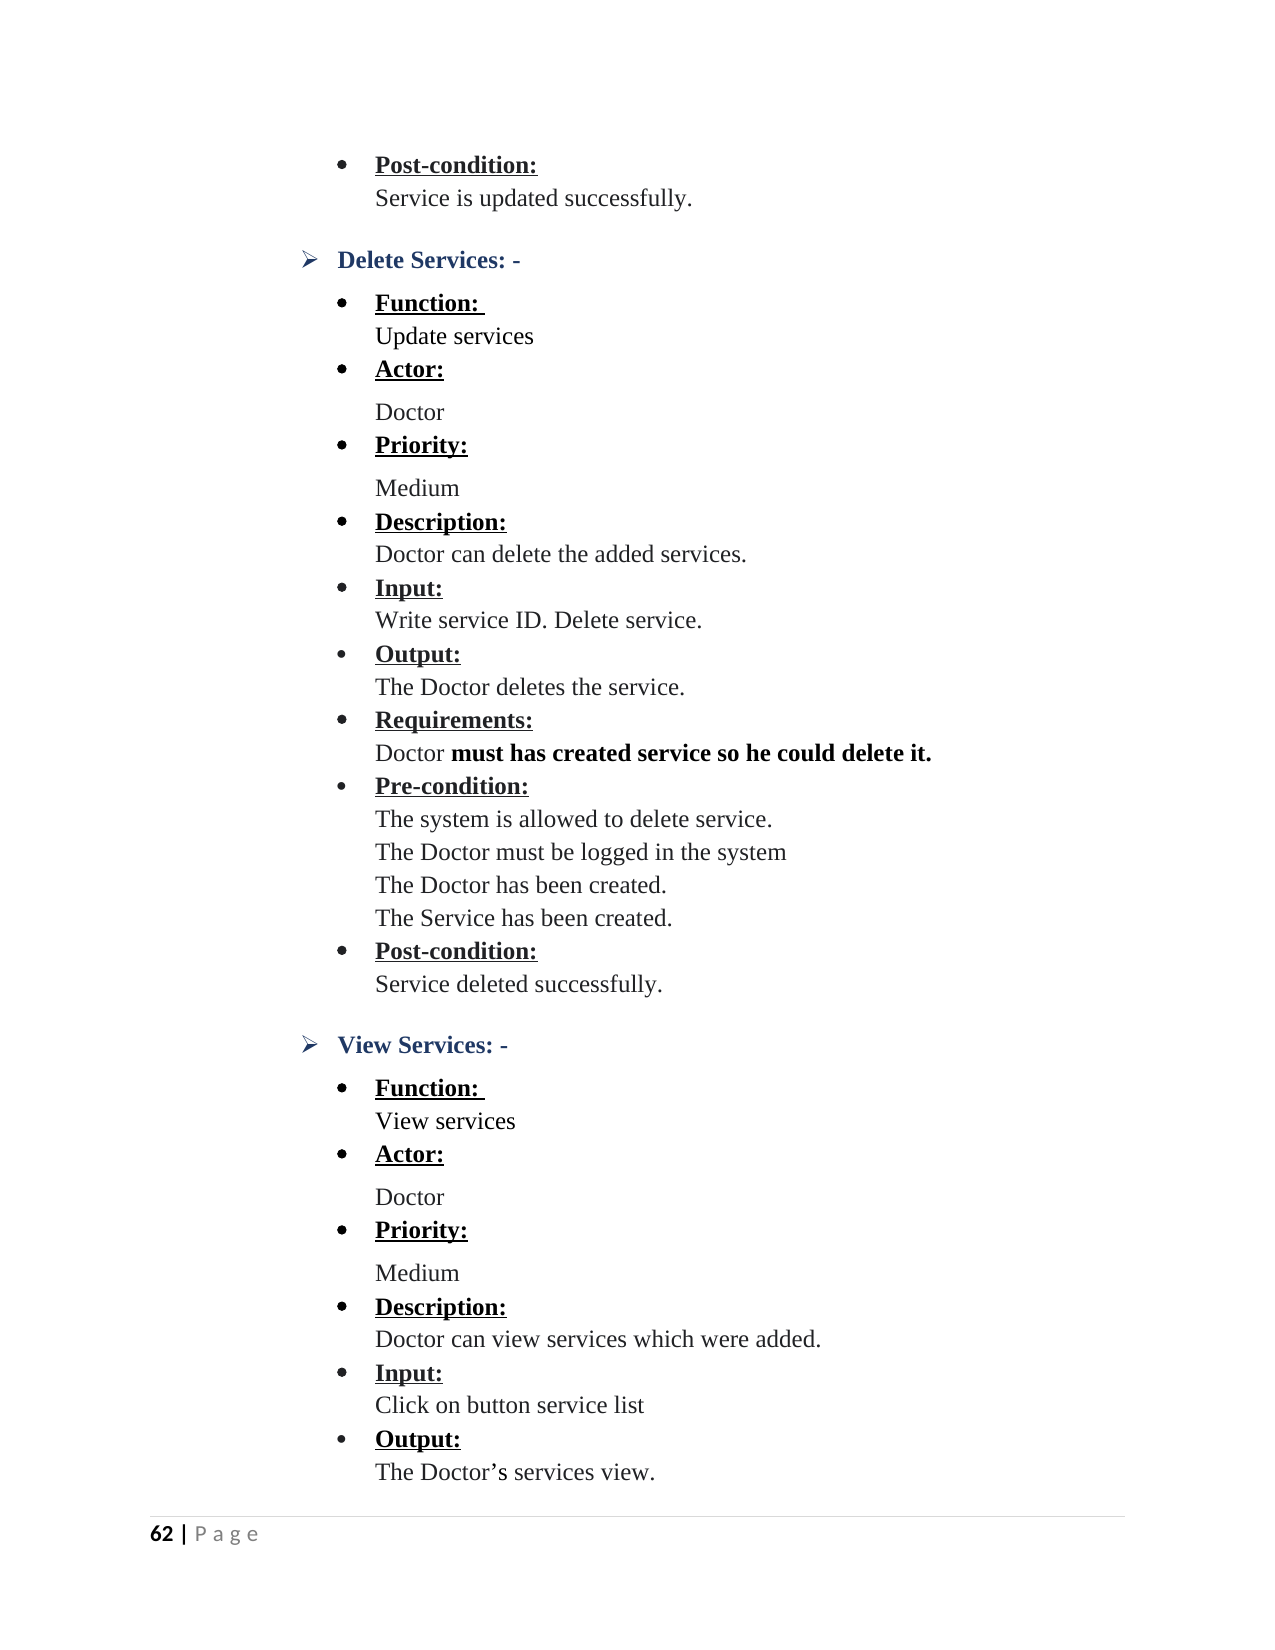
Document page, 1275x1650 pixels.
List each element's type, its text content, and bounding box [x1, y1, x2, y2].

list Input: [337, 1358, 1125, 1386]
list Priority: [337, 430, 1125, 459]
text Medium [337, 1258, 1125, 1287]
list Post-condition: [337, 936, 1125, 964]
text Click on button service list [337, 1391, 1125, 1419]
text Service deleted successfully. [337, 969, 1125, 998]
text View services [337, 1106, 1125, 1135]
text Doctor [337, 1182, 1125, 1211]
list Input: [337, 573, 1125, 601]
list Function: [337, 288, 1125, 317]
text The Doctor must be logged in the system [375, 837, 1125, 866]
list Requirements: [337, 705, 1125, 733]
list Output: [337, 1424, 1125, 1452]
text Medium [337, 473, 1125, 502]
text Doctor can view services which were added. [337, 1324, 1125, 1353]
list Pre-condition: [337, 771, 1125, 799]
text The Service has been created. [375, 903, 1125, 932]
list Actor: [337, 1139, 1125, 1168]
text View Services: - [300, 1030, 1125, 1059]
text Delete Services: - [300, 245, 1125, 274]
text Doctor [337, 397, 1125, 426]
list Description: [337, 507, 1125, 535]
text Write service ID. Delete service. [337, 606, 1125, 634]
text The Doctor’s services view. [337, 1457, 1125, 1485]
list Description: [337, 1292, 1125, 1320]
list Actor: [337, 354, 1125, 383]
list Post-condition: [337, 150, 1125, 179]
text Update services [337, 321, 1125, 350]
list Priority: [337, 1215, 1125, 1244]
text Doctor can delete the added services. [337, 539, 1125, 568]
text The Doctor deletes the service. [337, 672, 1125, 700]
text The system is allowed to delete service. [375, 804, 1125, 832]
list Function: [337, 1073, 1125, 1102]
list Output: [337, 639, 1125, 667]
text Doctor must has created service so he could delete it. [337, 738, 1125, 766]
text The Doctor has been created. [375, 870, 1125, 898]
text Service is updated successfully. [337, 183, 1125, 212]
